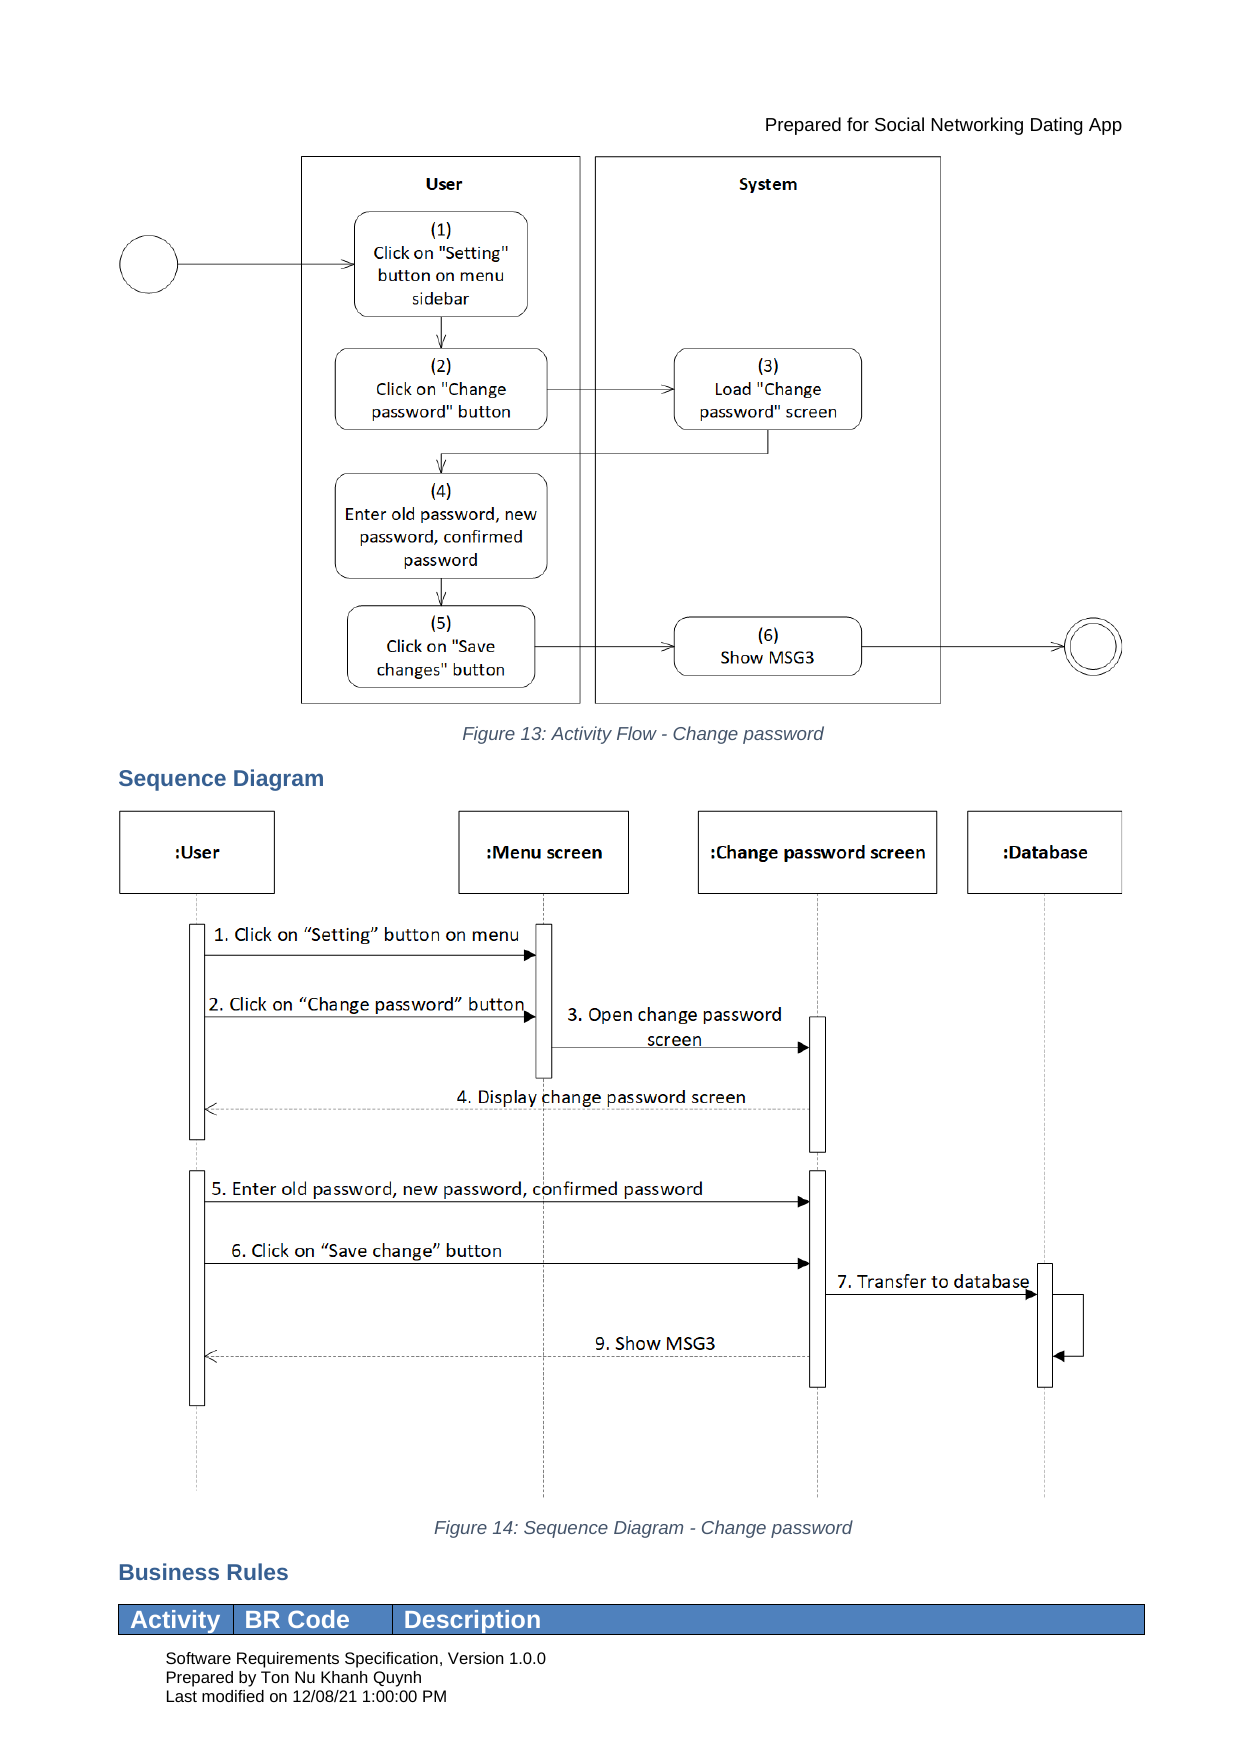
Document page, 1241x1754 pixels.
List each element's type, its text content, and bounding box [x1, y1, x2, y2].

table_header Description [393, 1605, 1144, 1634]
table_header BR Code [234, 1605, 392, 1634]
text Figure 13: Activity Flow - Change password [118, 723, 1122, 744]
picture [118, 810, 1123, 1498]
text Business Rules [118, 1559, 1122, 1586]
text Sequence Diagram [118, 765, 1122, 792]
text Figure 14: Sequence Diagram - Change password [118, 1517, 1122, 1538]
picture [118, 156, 1123, 704]
table_header Activity [119, 1605, 233, 1634]
